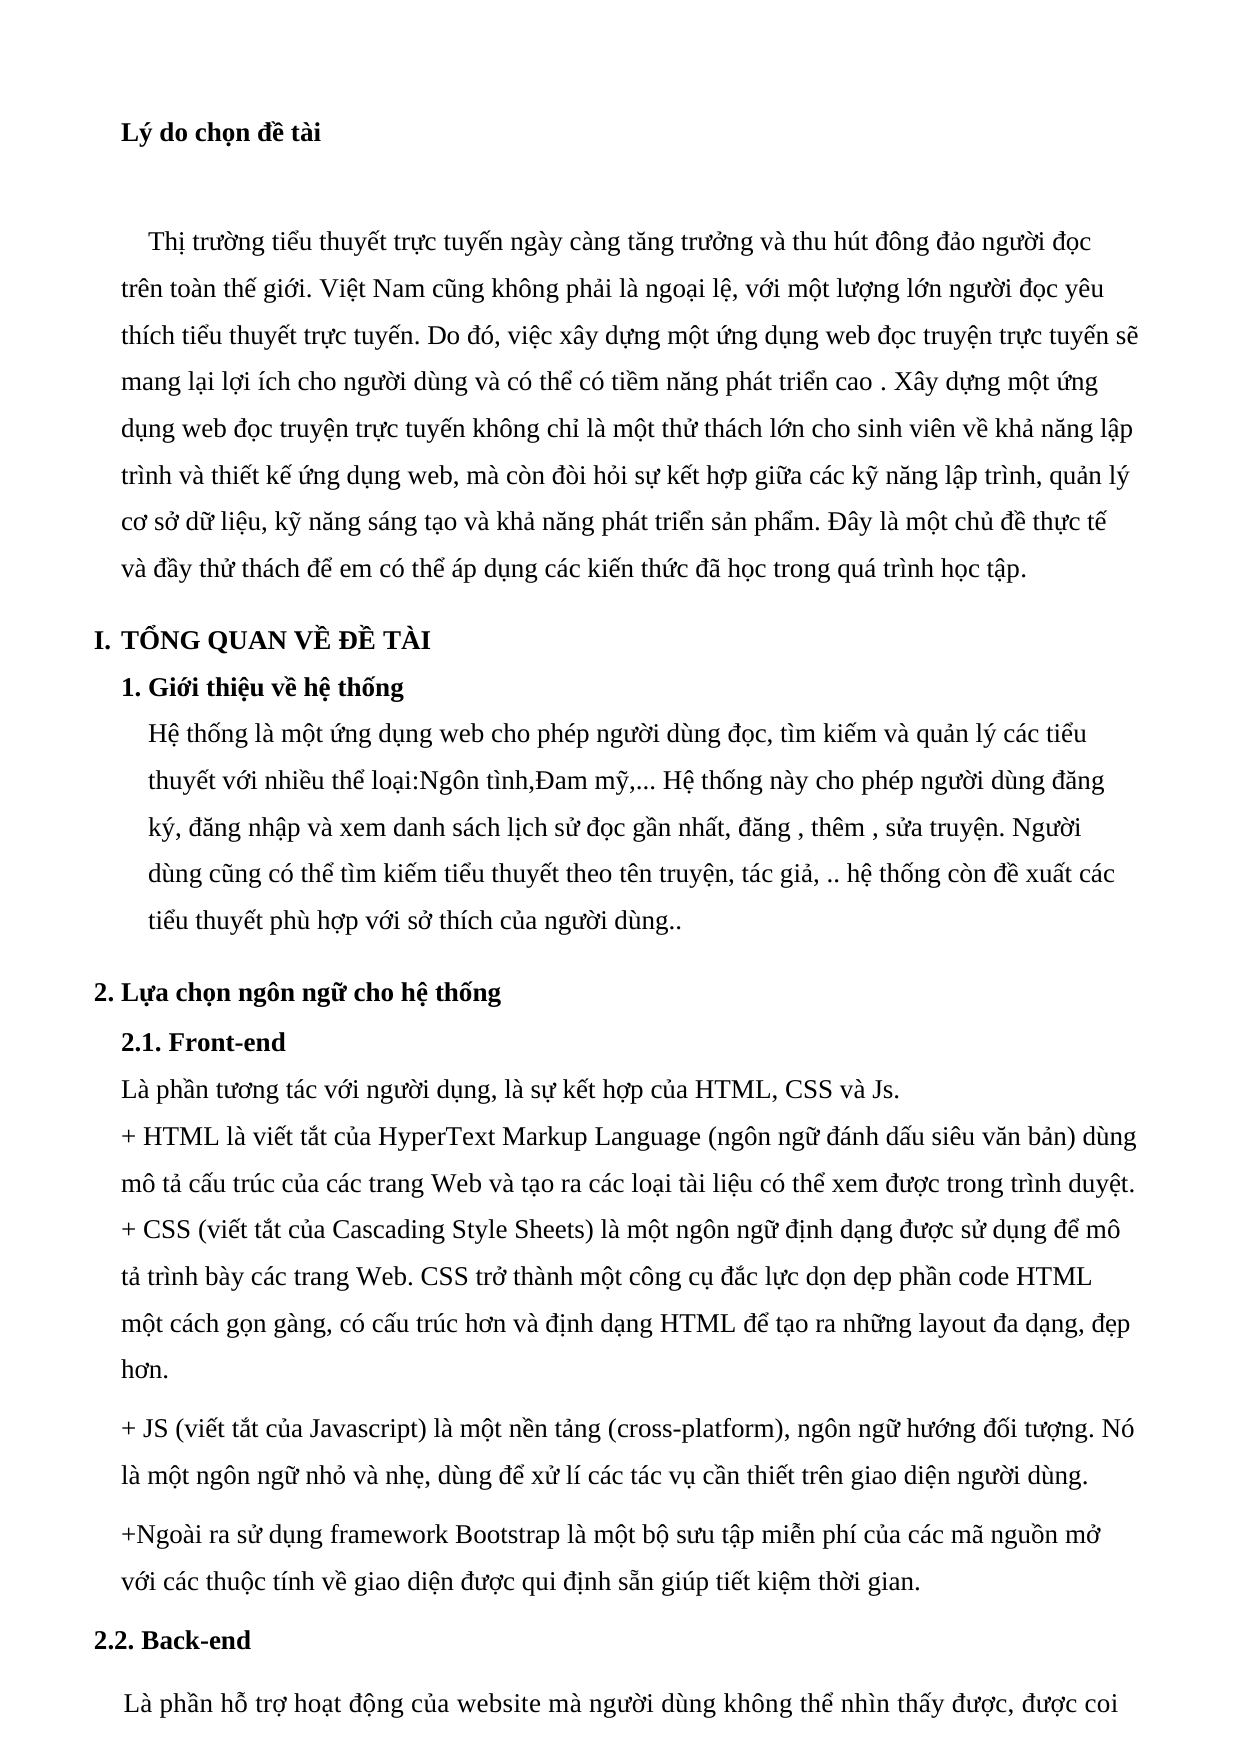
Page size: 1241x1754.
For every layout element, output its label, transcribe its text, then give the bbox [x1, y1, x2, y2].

text + JS (viết tắt của Javascript) là một nền tảng (cross-platform), ngôn ngữ hướng đối tượng. Nó là một ngôn ngữ nhỏ và nhẹ, dùng để xử lí các tác vụ cần thiết trên giao diện người dùng. [121, 1412, 1139, 1490]
text Là phần tương tác với người dụng, là sự kết hợp của HTML, CSS và Js. [121, 1073, 1139, 1104]
subtitle Giới thiệu về hệ thống [121, 671, 1139, 702]
text + CSS (viết tắt của Cascading Style Sheets) là một ngôn ngữ định dạng được sử dụng để mô tả trình bày các trang Web. CSS trở thành một công cụ đắc lực dọn dẹp phần code HTML một cách gọn gàng, có cấu trúc hơn và định dạng HTML để tạo ra những layout đa dạng, đẹp hơn. [121, 1213, 1139, 1384]
subtitle Hệ thống là một ứng dụng web cho phép người dùng đọc, tìm kiếm và quản lý các tiểu thuyết với nhiều thể loại:Ngôn tình,Đam mỹ,... Hệ thống này cho phép người dùng đăng ký, đăng nhập và xem danh sách lịch sử đọc gần nhất, đăng , thêm , sửa truyện. Người dùng cũng có thể tìm kiếm tiểu thuyết theo tên truyện, tác giả, .. hệ thống còn đề xuất các tiểu thuyết phù hợp với sở thích của người dùng.. [148, 717, 1139, 935]
subtitle TỔNG QUAN VỀ ĐỀ TÀI [94, 624, 1139, 655]
subtitle 2.1. Front-end [121, 1027, 1139, 1058]
subtitle Thị trường tiểu thuyết trực tuyến ngày càng tăng trưởng và thu hút đông đảo người đọc trên toàn thế giới. Việt Nam cũng không phải là ngoại lệ, với một lượng lớn người đọc yêu thích tiểu thuyết trực tuyến. Do đó, việc xây dựng một ứng dụng web đọc truyện trực tuyến sẽ mang lại lợi ích cho người dùng và có thể có tiềm năng phát triển cao . Xây dựng một ứng dụng web đọc truyện trực tuyến không chỉ là một thử thách lớn cho sinh viên về khả năng lập trình và thiết kế ứng dụng web, mà còn đòi hỏi sự kết hợp giữa các kỹ năng lập trình, quản lý cơ sở dữ liệu, kỹ năng sáng tạo và khả năng phát triển sản phẩm. Đây là một chủ đề thực tế và đầy thử thách để em có thể áp dụng các kiến thức đã học trong quá trình học tập. [121, 225, 1139, 583]
text +Ngoài ra sử dụng framework Bootstrap là một bộ sưu tập miễn phí của các mã nguồn mở với các thuộc tính về giao diện được qui định sẵn giúp tiết kiệm thời gian. [121, 1518, 1139, 1596]
subtitle Lý do chọn đề tài [121, 116, 1139, 147]
text + HTML là viết tắt của HyperText Markup Language (ngôn ngữ đánh dấu siêu văn bản) dùng mô tả cấu trúc của các trang Web và tạo ra các loại tài liệu có thể xem được trong trình duyệt. [121, 1120, 1139, 1198]
subtitle 2. Lựa chọn ngôn ngữ cho hệ thống [94, 976, 1139, 1007]
subtitle 2.2. Back-end [94, 1624, 1139, 1655]
